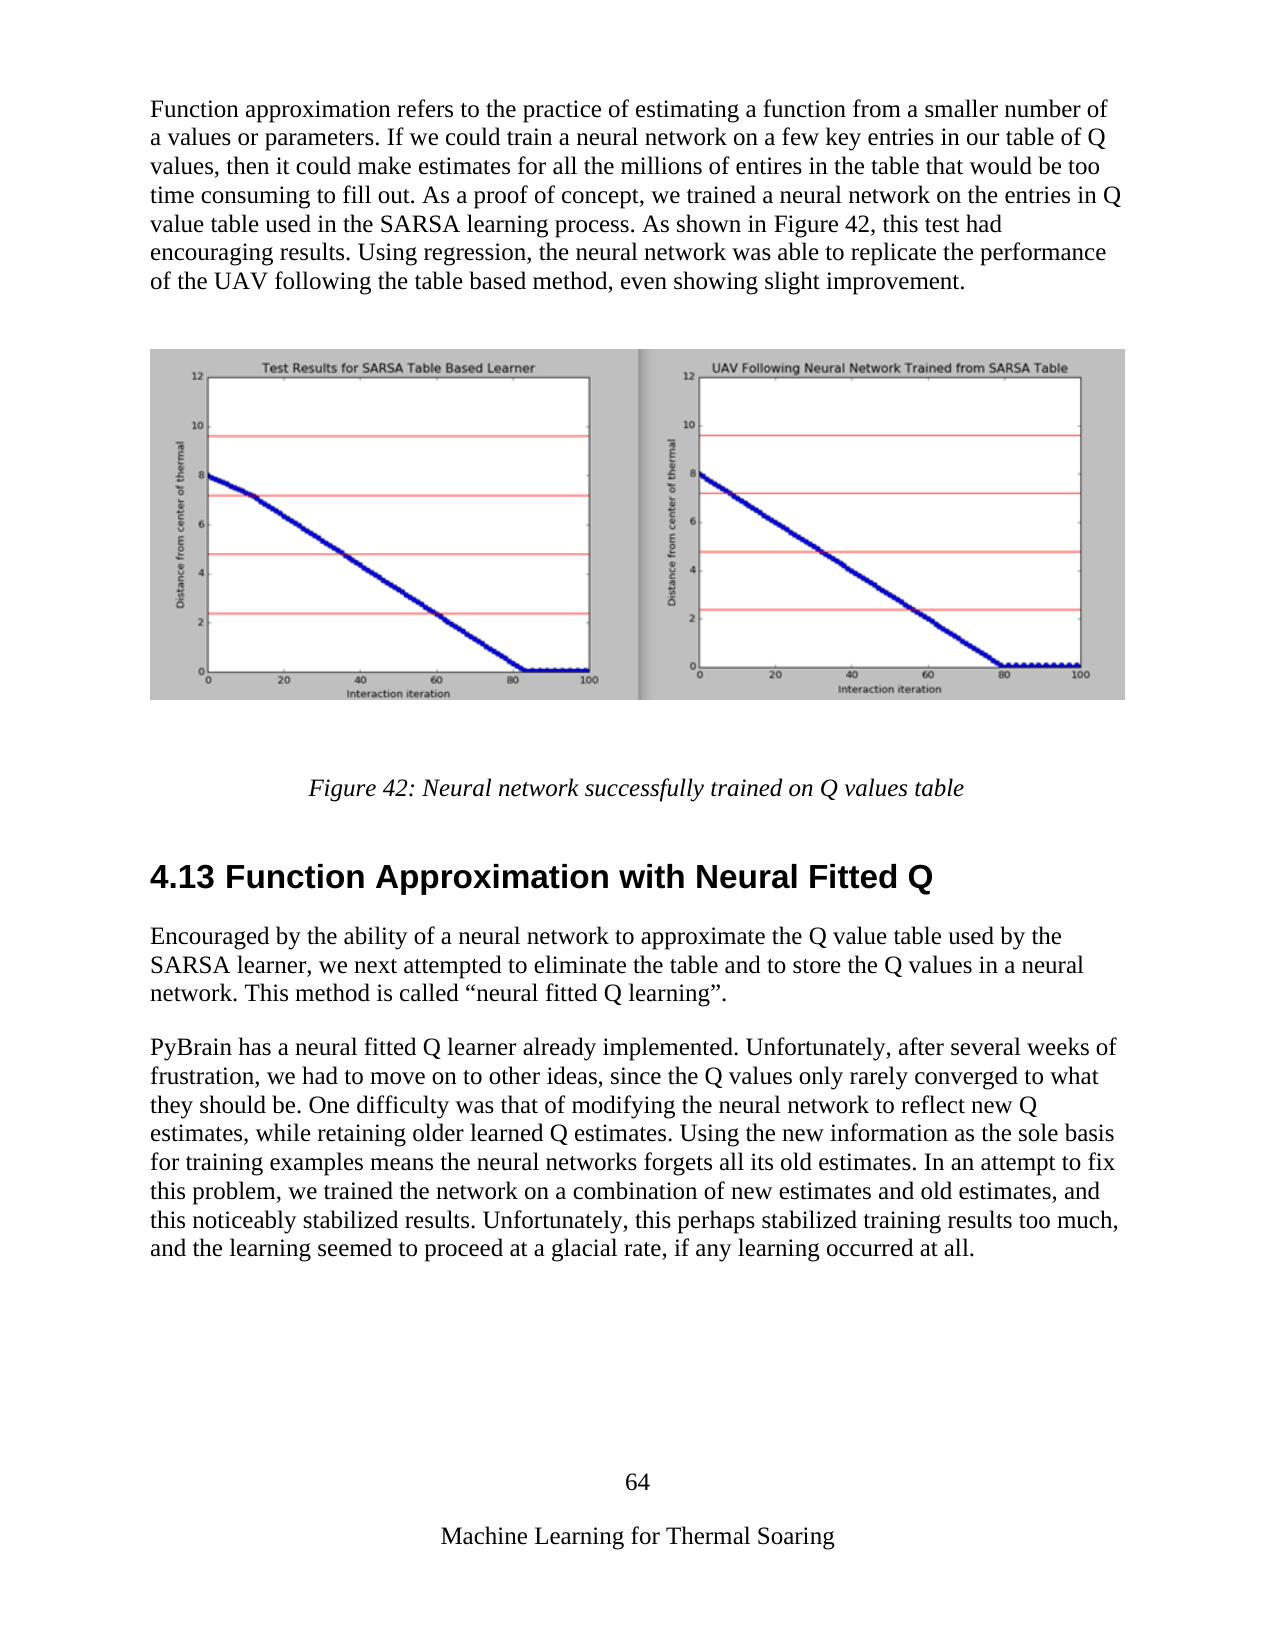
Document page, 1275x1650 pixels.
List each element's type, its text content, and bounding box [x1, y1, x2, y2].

subtitle Function Approximation with Neural Fitted Q [150, 857, 1125, 896]
text Encouraged by the ability of a neural network to approximate the Q value table used by the SARSA learner, we next attempted to eliminate the table and to store the Q values in a neural network. This method is called “neural fitted Q learning”. [150, 921, 1125, 1007]
text PyBrain has a neural fitted Q learner already implemented. Unfortunately, after several weeks of frustration, we had to move on to other ideas, since the Q values only rarely converged to what they should be. One difficulty was that of modifying the neural network to reflect new Q estimates, while retaining older learned Q estimates. Using the new information as the sole basis for training examples means the neural networks forgets all its old estimates. In an attempt to fix this problem, we trained the network on a combination of new estimates and old estimates, and this noticeably stabilized results. Unfortunately, this perhaps stabilized training results too much, and the learning seemed to proceed at a glacial rate, if any learning occurred at all. [150, 1032, 1125, 1262]
picture [150, 349, 1125, 700]
